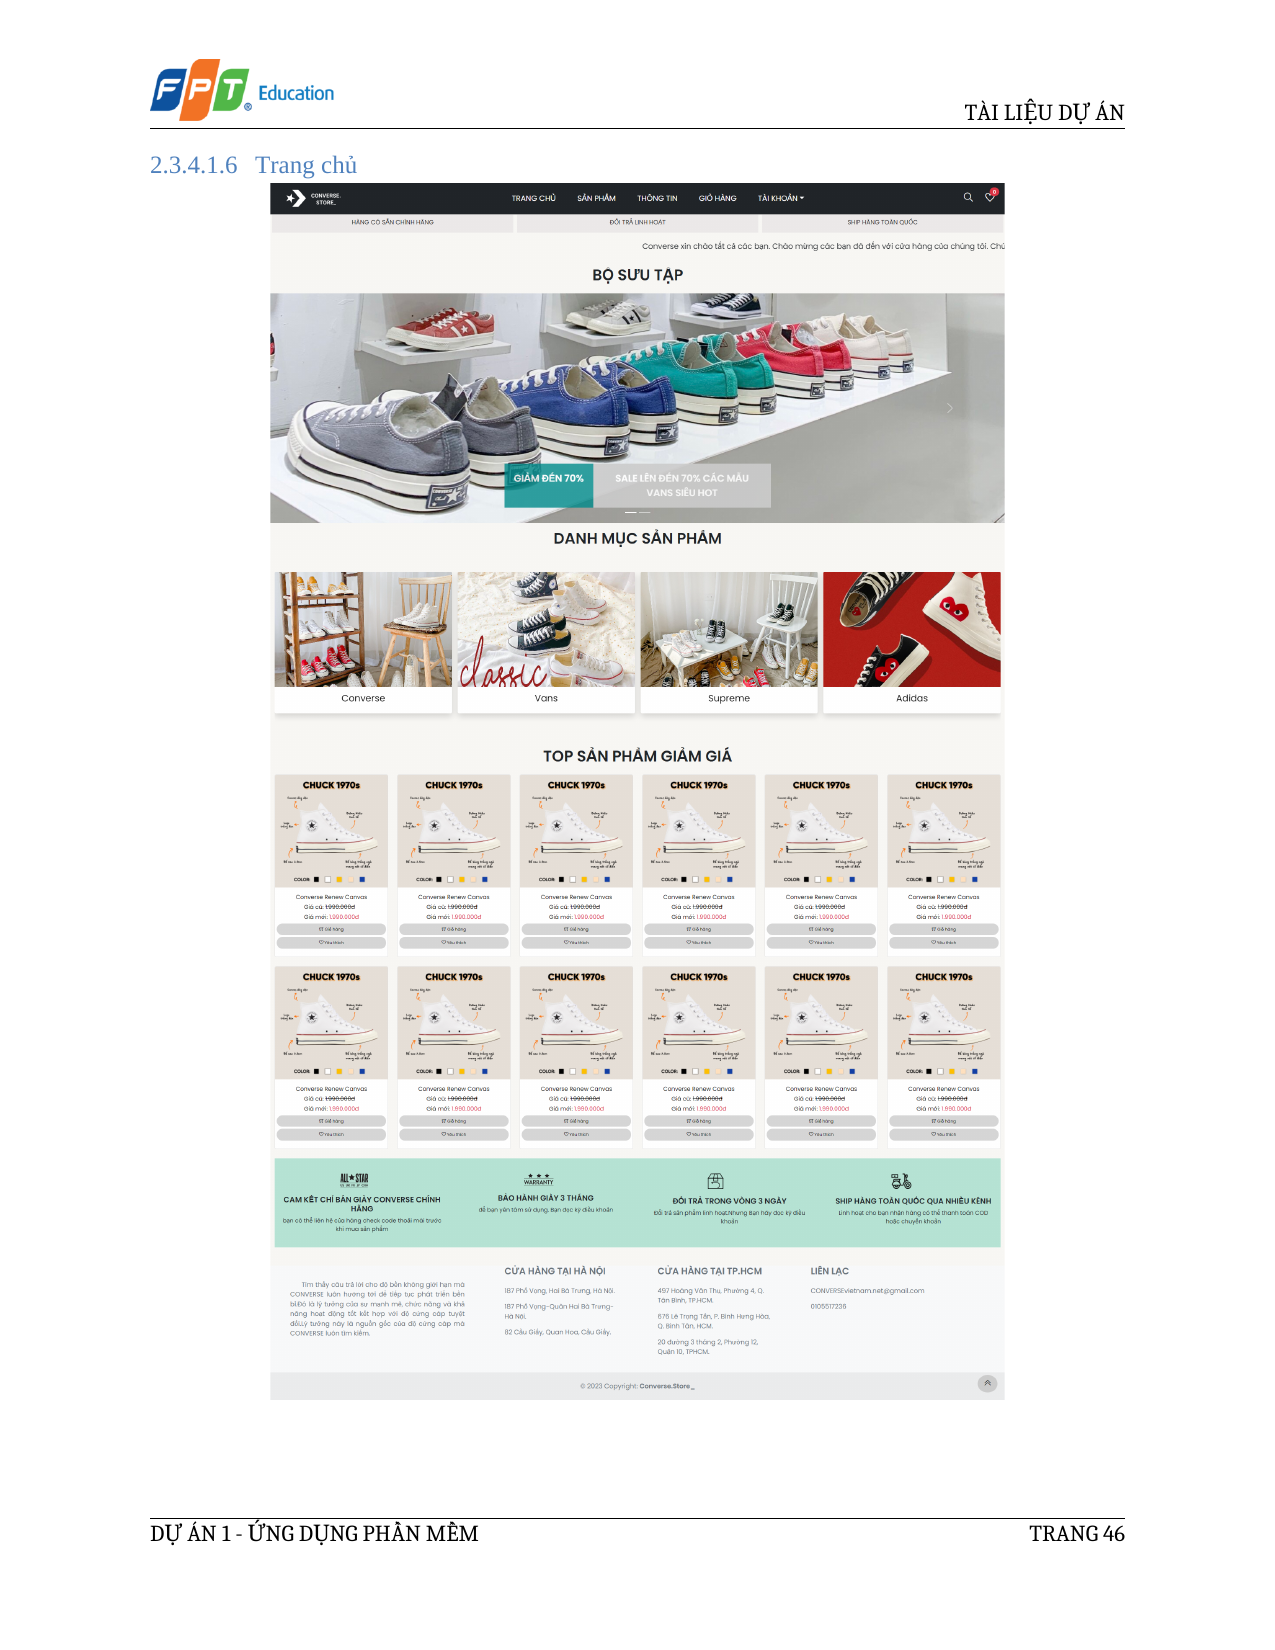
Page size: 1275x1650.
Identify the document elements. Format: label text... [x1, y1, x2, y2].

picture [270, 183, 1005, 1400]
picture [150, 59, 336, 121]
subtitle Trang chủ [150, 150, 1125, 179]
